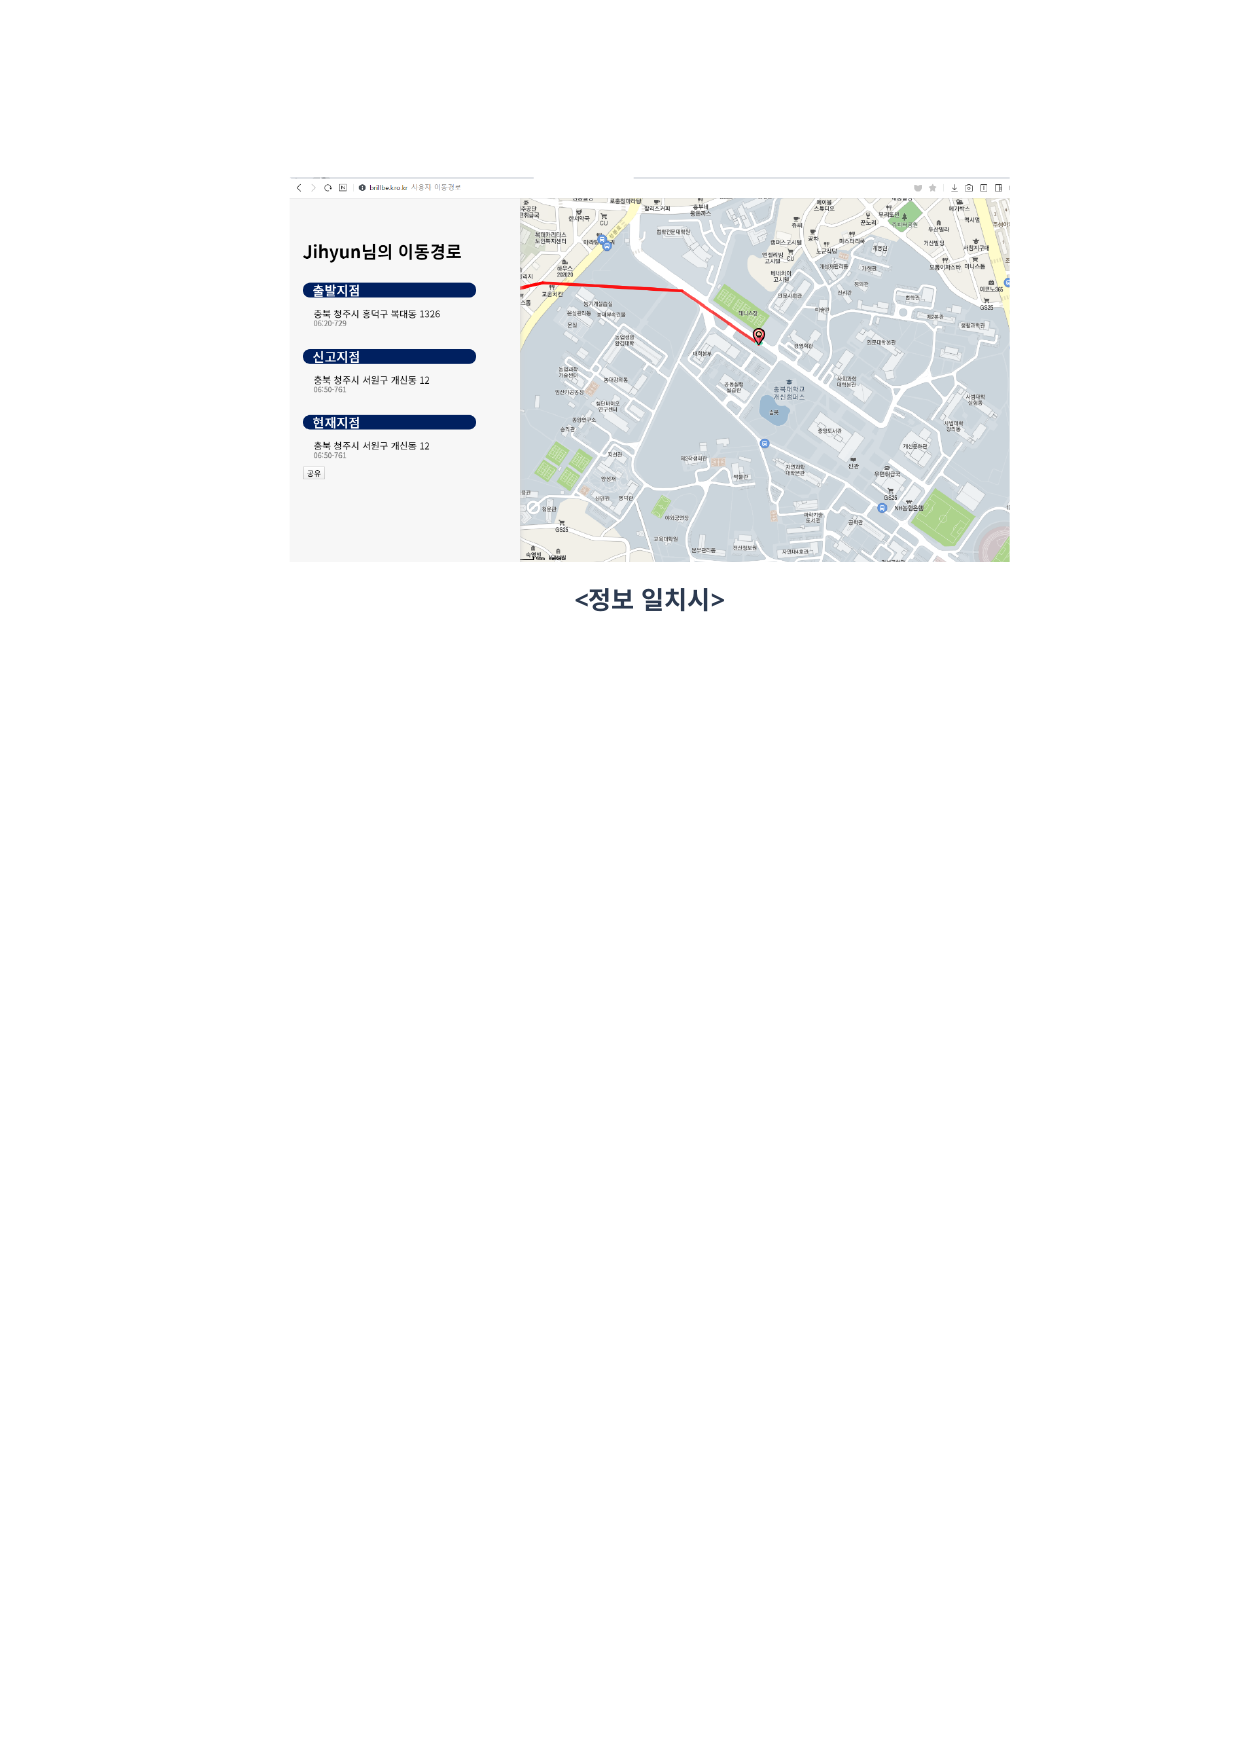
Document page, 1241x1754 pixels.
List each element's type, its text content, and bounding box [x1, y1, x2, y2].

list <정보 일치시> [209, 581, 1090, 617]
picture [289, 177, 1010, 562]
